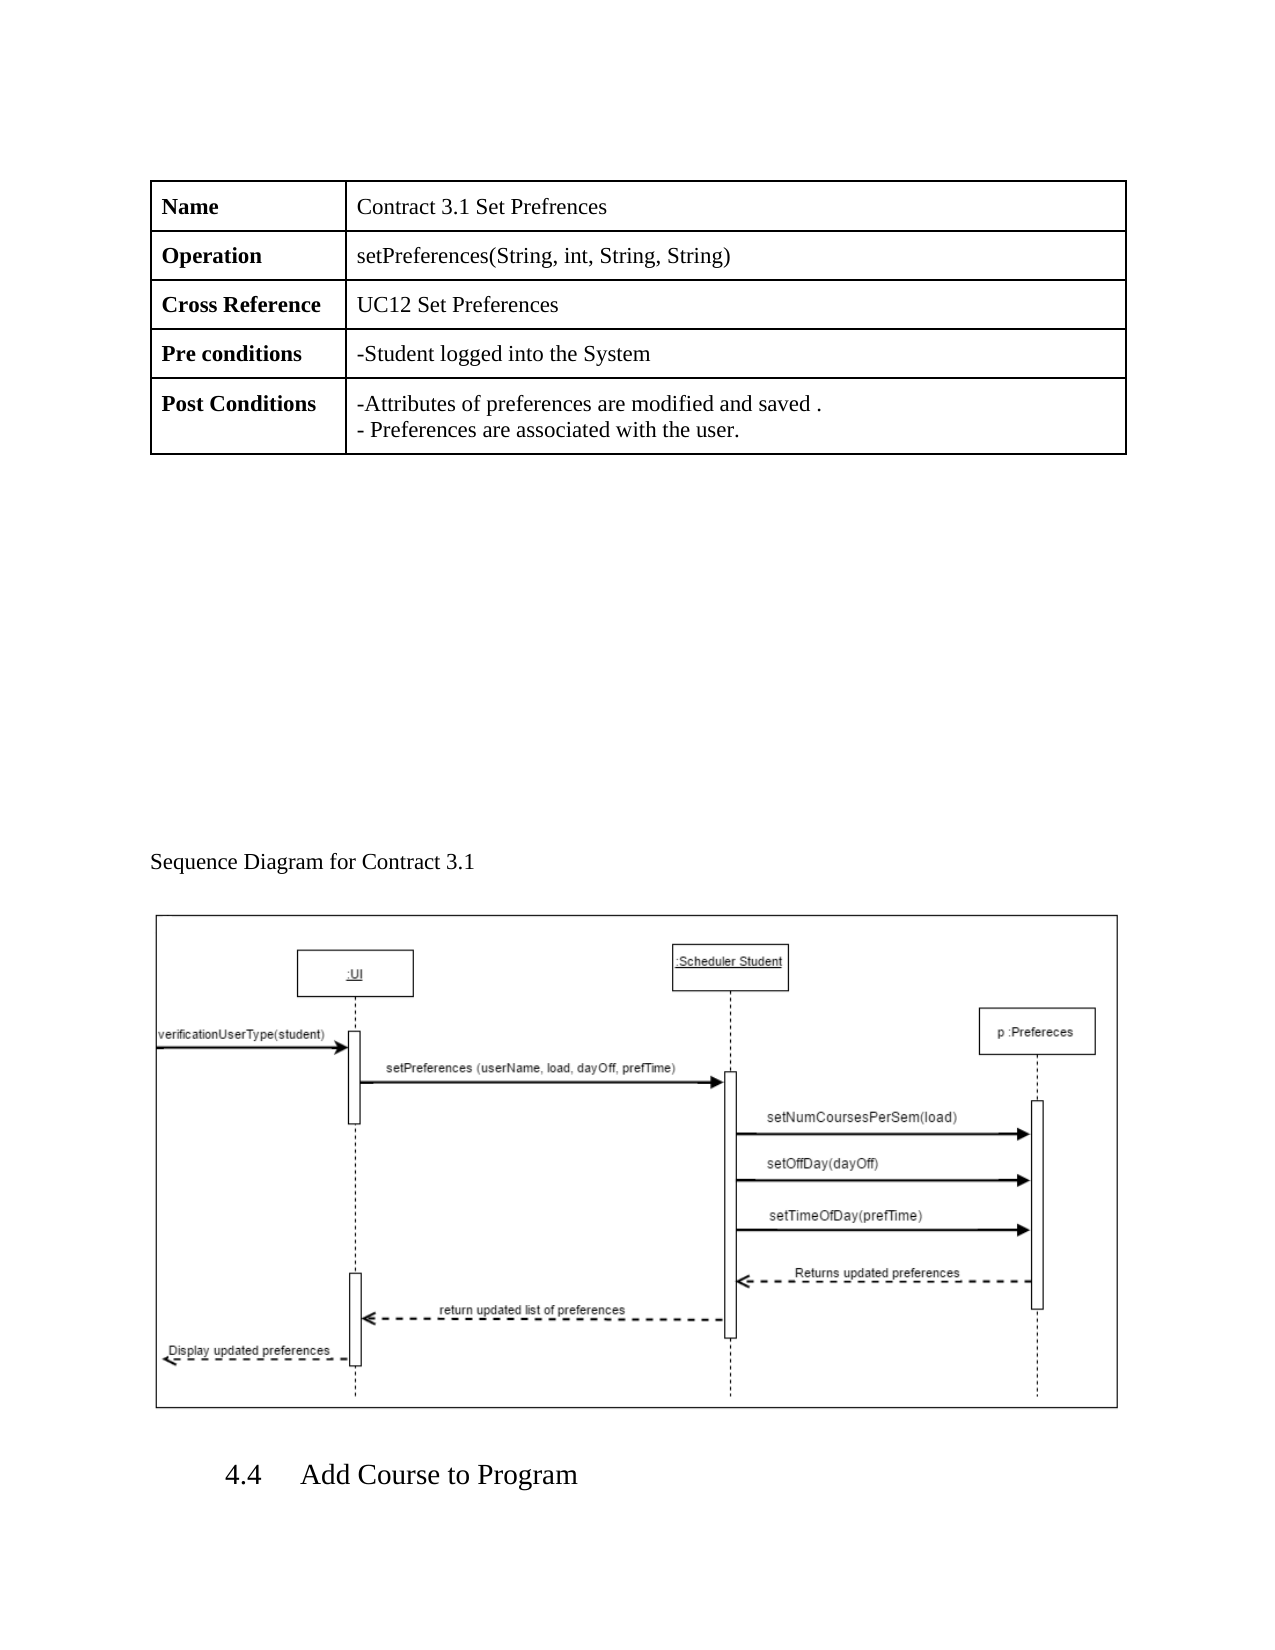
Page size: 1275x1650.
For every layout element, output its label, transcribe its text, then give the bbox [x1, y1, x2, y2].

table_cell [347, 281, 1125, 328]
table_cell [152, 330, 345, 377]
picture [150, 908, 1125, 1414]
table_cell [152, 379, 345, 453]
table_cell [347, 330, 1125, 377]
text Sequence Diagram for Contract 3.1 [150, 848, 1125, 874]
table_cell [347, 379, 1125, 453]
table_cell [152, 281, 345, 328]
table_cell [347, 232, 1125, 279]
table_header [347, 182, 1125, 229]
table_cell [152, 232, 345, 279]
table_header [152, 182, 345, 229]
text 4.4 Add Course to Program [150, 1457, 1125, 1491]
